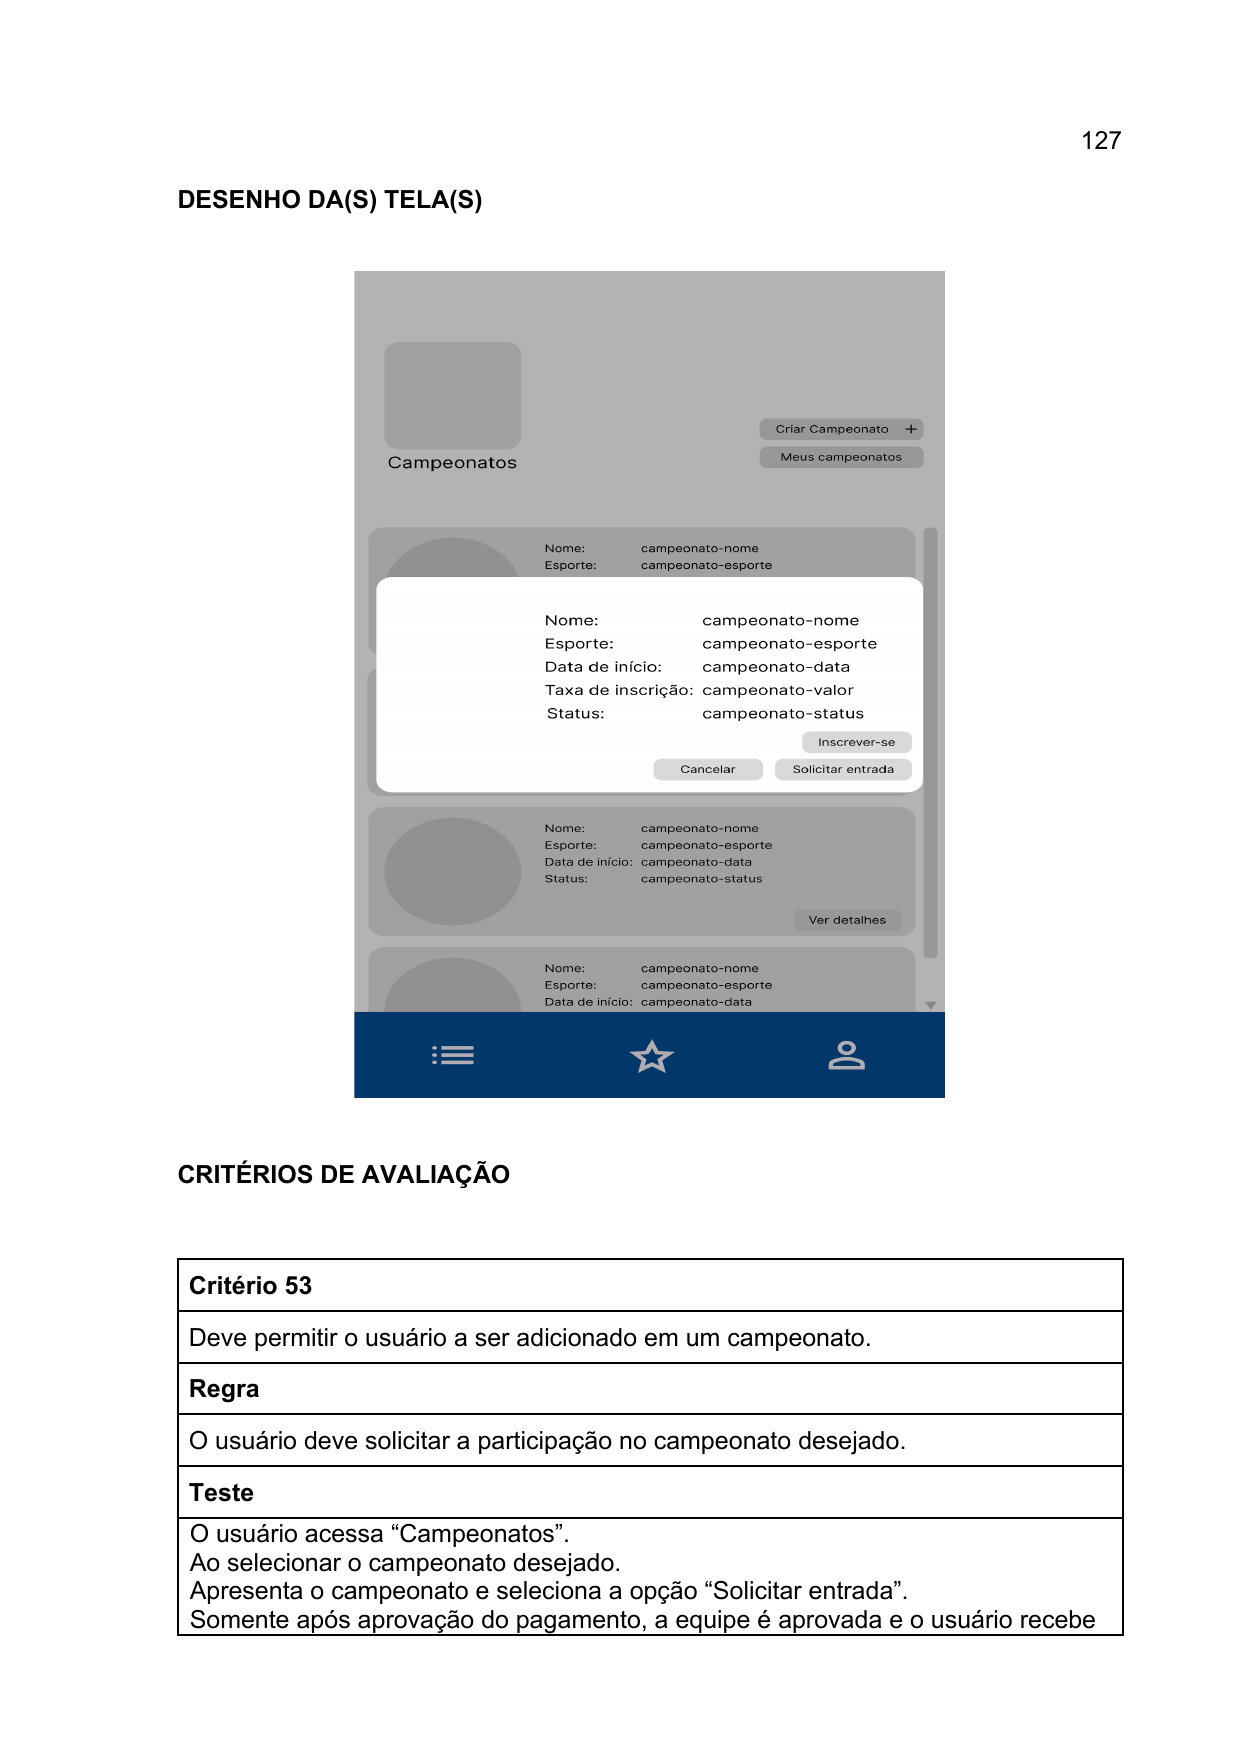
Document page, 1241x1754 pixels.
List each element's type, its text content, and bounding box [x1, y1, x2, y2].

picture [354, 271, 945, 1098]
table_cell Teste [179, 1467, 1122, 1517]
table_cell O usuário deve solicitar a participação no campeonato desejado. [179, 1415, 1122, 1465]
table_cell Deve permitir o usuário a ser adicionado em um campeonato. [179, 1312, 1122, 1362]
text DESENHO DA(S) TELA(S) [177, 185, 1122, 214]
table_header Critério 53 [179, 1260, 1122, 1310]
text CRITÉRIOS DE AVALIAÇÃO [177, 1160, 1122, 1189]
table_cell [179, 1519, 1122, 1634]
table_cell Regra [179, 1364, 1122, 1413]
